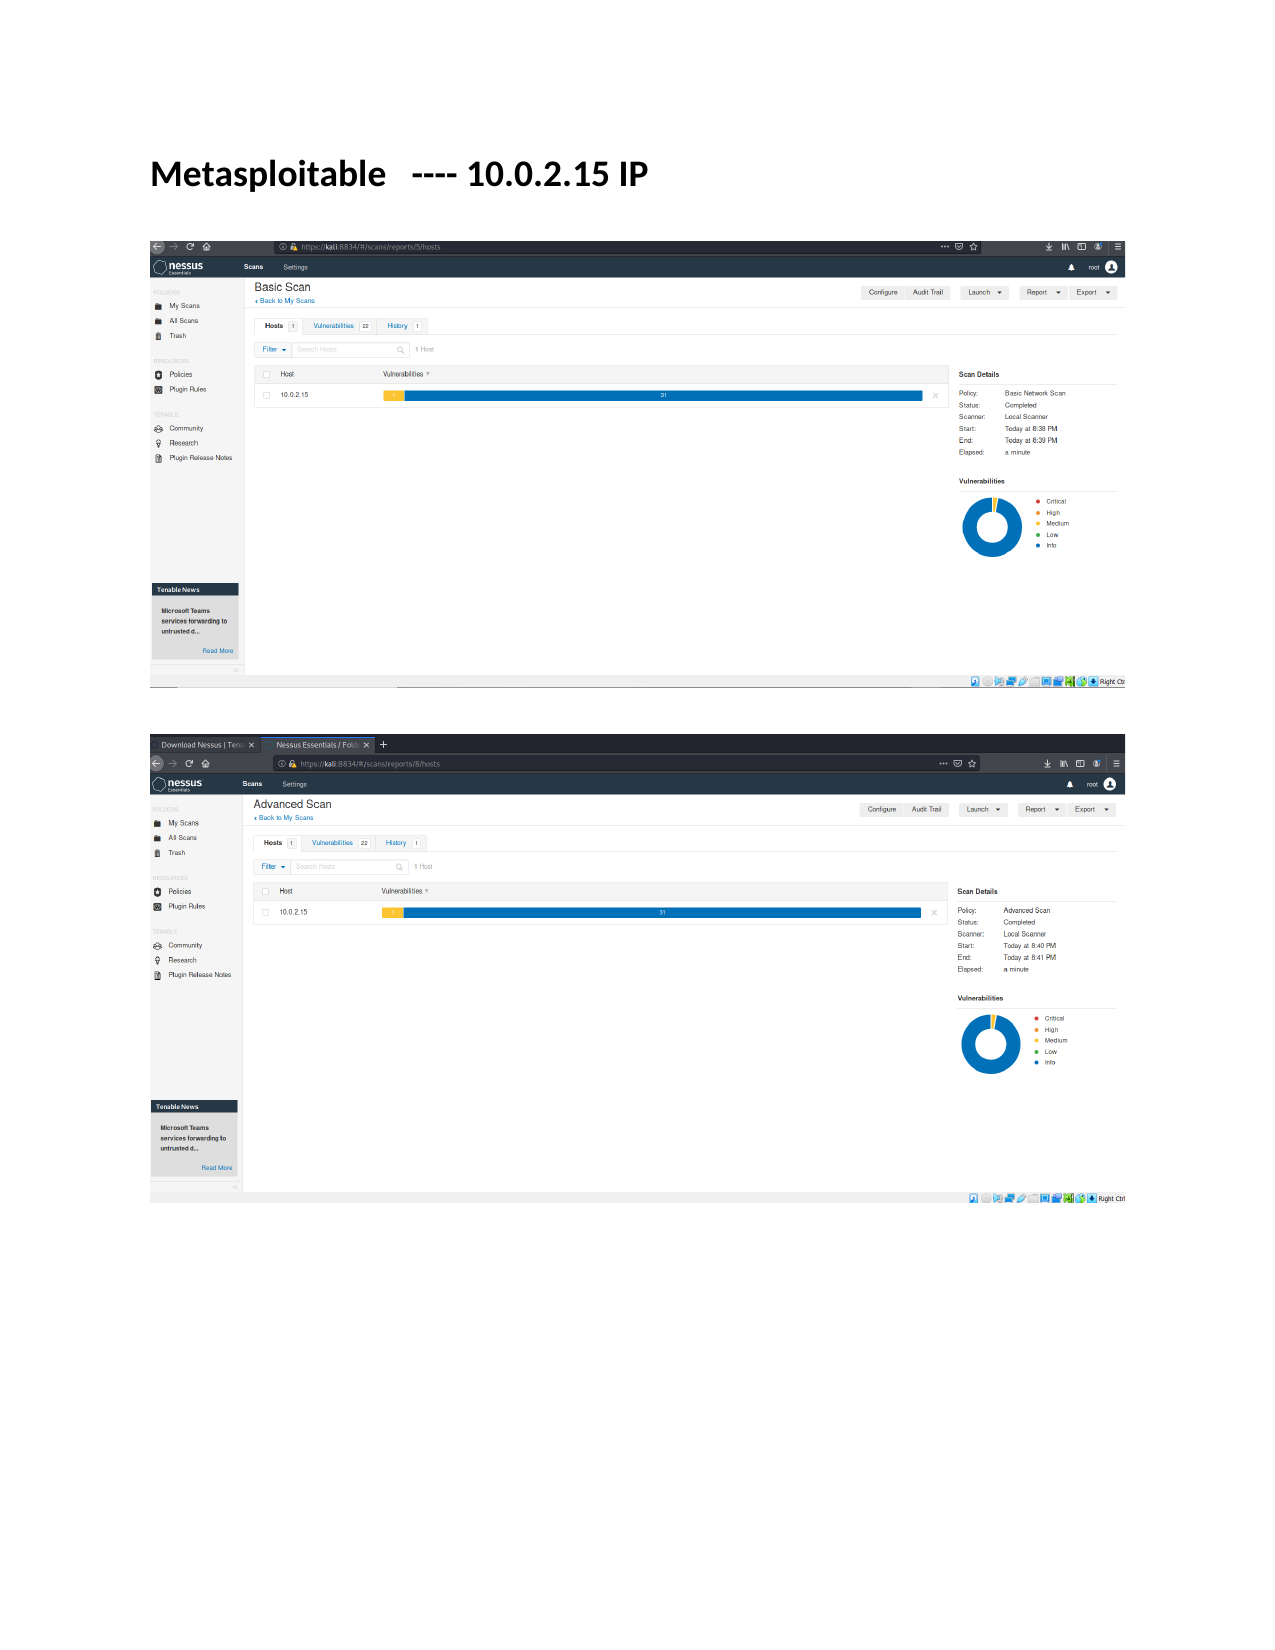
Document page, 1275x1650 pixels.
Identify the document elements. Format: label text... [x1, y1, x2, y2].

text Metasploitable ---- 10.0.2.15 IP [150, 150, 1125, 196]
picture [150, 734, 1125, 1203]
picture [150, 241, 1125, 688]
